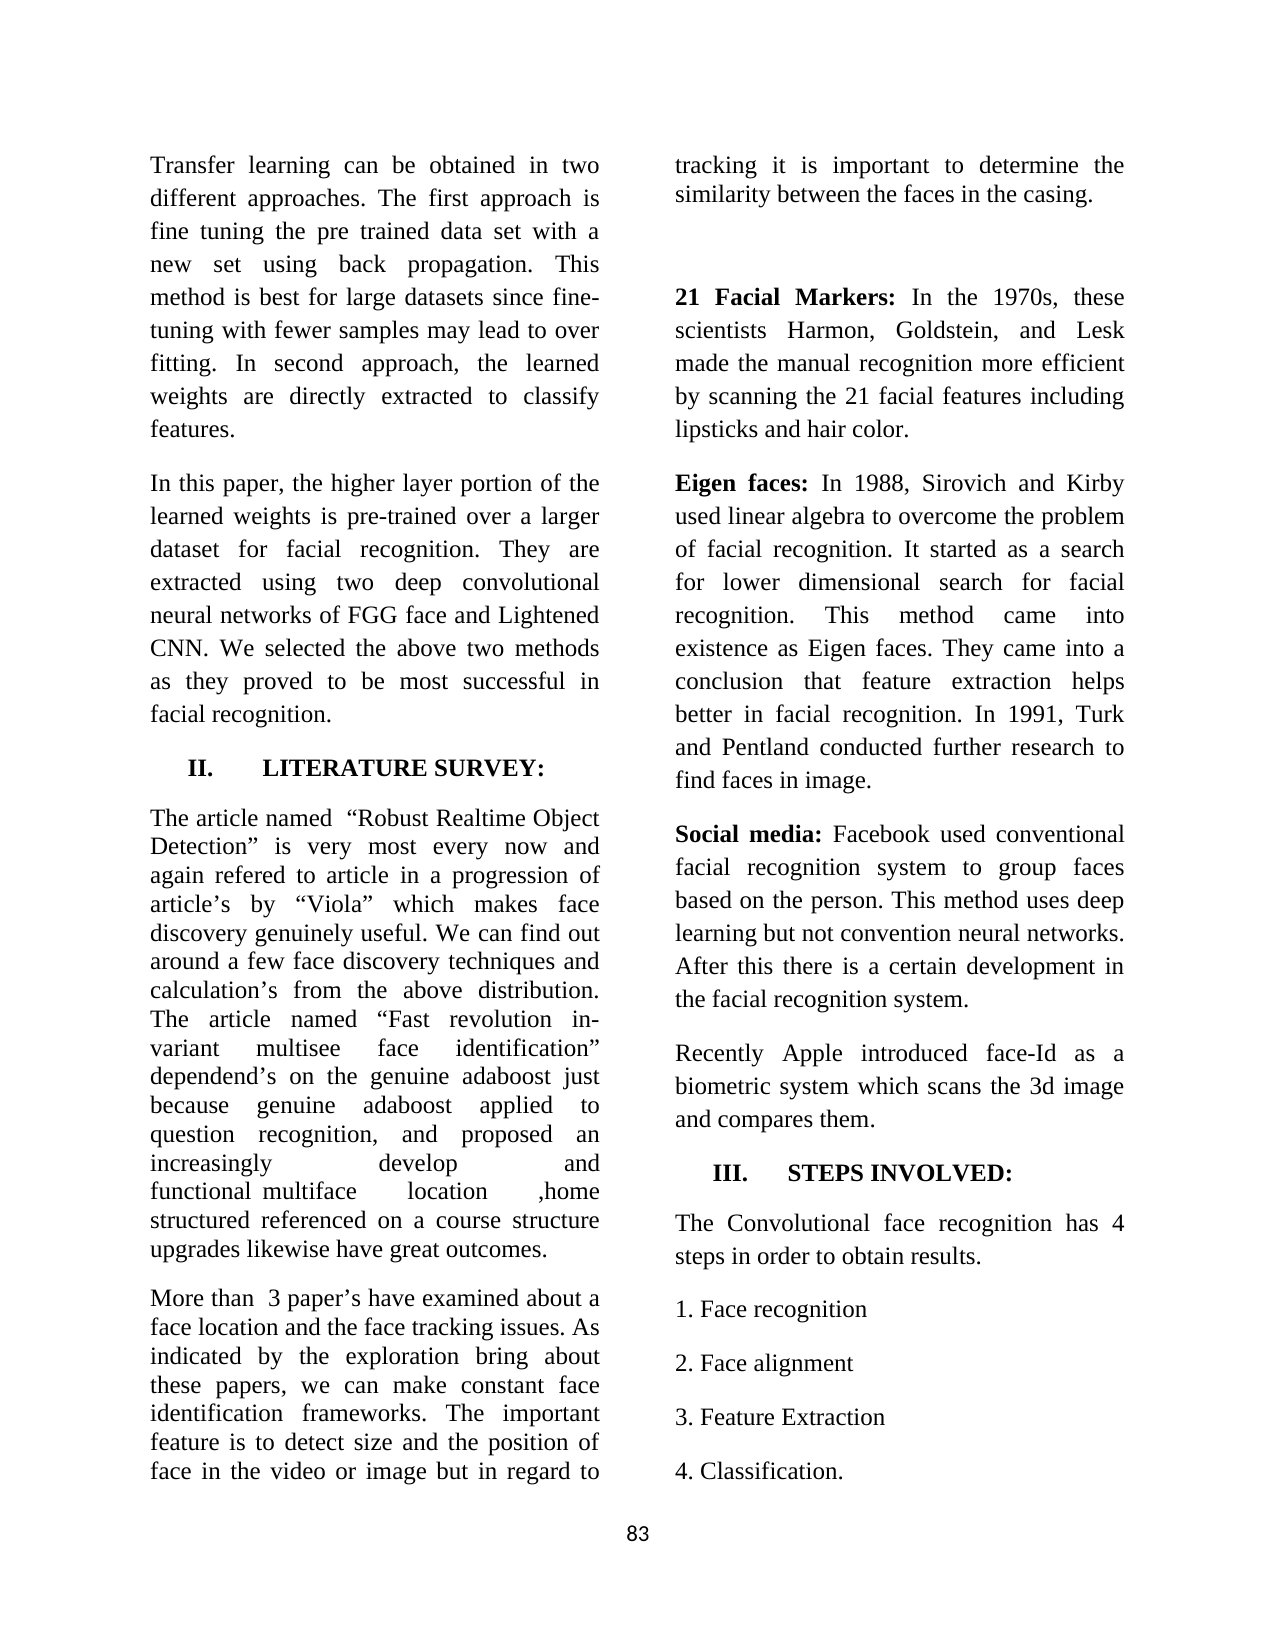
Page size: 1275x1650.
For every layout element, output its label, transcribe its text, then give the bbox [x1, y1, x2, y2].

text More than 3 paper’s have examined about a face location and the face tracking issues. As indicated by the exploration bring about these papers, we can make constant face identification frameworks. The important feature is to detect size and the position of face in the video or image but in regard to tracking it is important to determine the similarity between the faces in the casing. [150, 1283, 600, 1485]
text 3. Feature Extraction [675, 1402, 1125, 1431]
list STEPS INVOLVED: [712, 1158, 1125, 1187]
text Recently Apple introduced face-Id as a biometric system which scans the 3d image and compares them. [675, 1038, 1125, 1133]
text 4. Classification. [675, 1456, 1125, 1485]
text The Convolutional face recognition has 4 steps in order to obtain results. [675, 1208, 1125, 1269]
text More than 3 paper’s have examined about a face location and the face tracking issues. As indicated by the exploration bring about these papers, we can make constant face identification frameworks. The important feature is to detect size and the position of face in the video or image but in regard to tracking it is important to determine the similarity between the faces in the casing. [675, 150, 1125, 207]
text Social media: Facebook used conventional facial recognition system to group faces based on the person. This method uses deep learning but not convention neural networks. After this there is a certain development in the facial recognition system. [675, 819, 1125, 1013]
text 1. Face recognition [675, 1294, 1125, 1323]
text In this paper, the higher layer portion of the learned weights is pre-trained over a larger dataset for facial recognition. They are extracted using two deep convolutional neural networks of FGG face and Lightened CNN. We selected the above two methods as they proved to be most successful in facial recognition. [150, 468, 600, 728]
text Transfer learning can be obtained in two different approaches. The first approach is fine tuning the pre trained data set with a new set using back propagation. This method is best for large datasets since fine-tuning with fewer samples may lead to over fitting. In second approach, the learned weights are directly extracted to classify features. [150, 150, 600, 443]
text Eigen faces: In 1988, Sirovich and Kirby used linear algebra to overcome the problem of facial recognition. It started as a search for lower dimensional search for facial recognition. This method came into existence as Eigen faces. They came into a conclusion that feature extraction helps better in facial recognition. In 1991, Turk and Pentland conducted further research to find faces in image. [675, 468, 1125, 794]
text 2. Face alignment [675, 1348, 1125, 1377]
list LITERATURE SURVEY: [187, 753, 600, 782]
text 21 Facial Markers: In the 1970s, these scientists Harmon, Goldstein, and Lesk made the manual recognition more efficient by scanning the 21 facial features including lipsticks and hair color. [675, 282, 1125, 443]
text The article named “Robust Realtime Object Detection” is very most every now and again refered to article in a progression of article’s by “Viola” which makes face discovery genuinely useful. We can find out around a few face discovery techniques and calculation’s from the above distribution. The article named “Fast revolution in-variant multisee face identification” dependend’s on the genuine adaboost just because genuine adaboost applied to question recognition, and proposed an increasingly develop and functionalamultiface location ,home structured referenced on a course structure upgrades likewise have great outcomes. [150, 803, 600, 1263]
